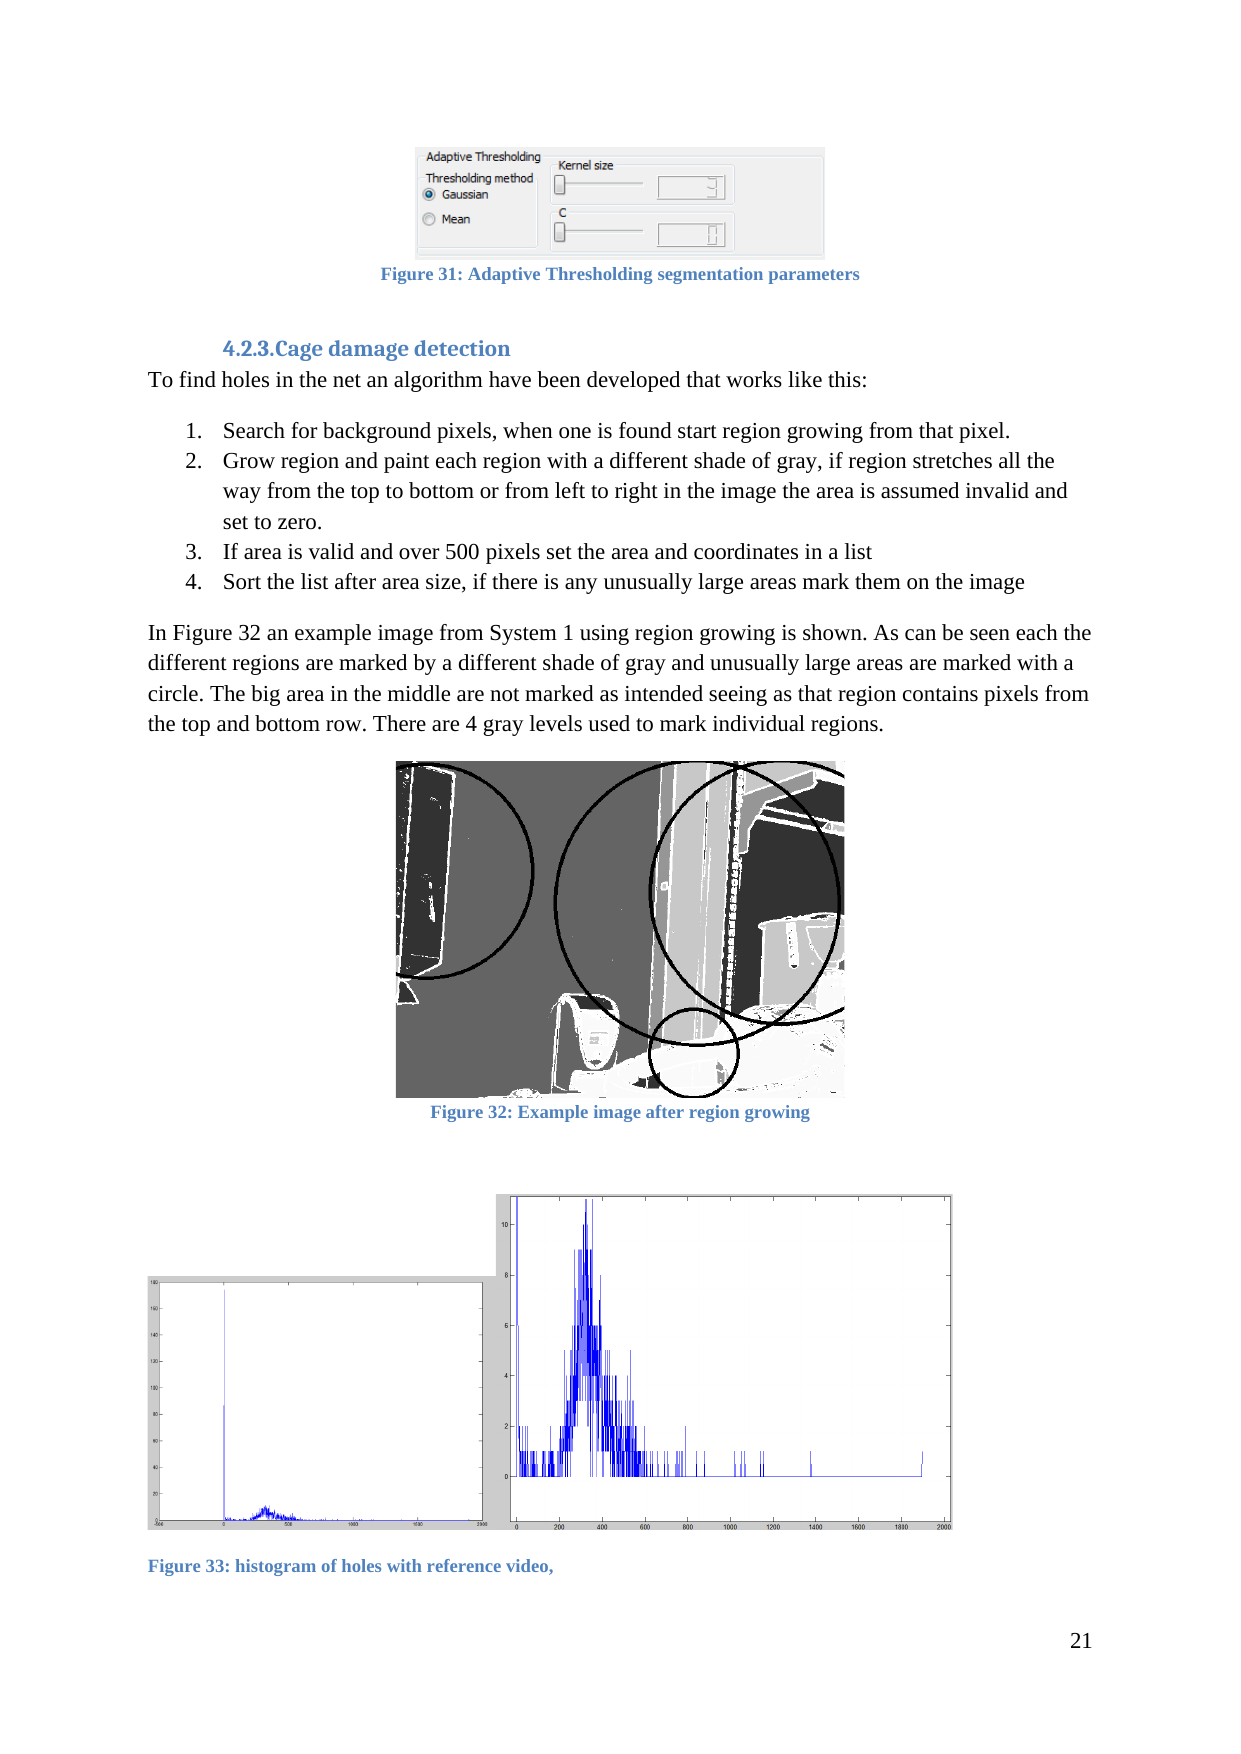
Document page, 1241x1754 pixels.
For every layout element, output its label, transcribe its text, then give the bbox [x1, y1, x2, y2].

text Figure 33: histogram of holes with reference video, [148, 1555, 1093, 1576]
text Figure 32: Example image after region growing [148, 1101, 1093, 1123]
list Sort the list after area size, if there is any unusually large areas mark them on the image [185, 568, 1093, 594]
text In Figure 30 an example image from System 1 using region growing is shown. As can be seen each the different regions are marked by a different shade of gray and unusually large areas are marked with a circle. The big area in the middle are not marked as intended seeing as that region contains pixels from the top and bottom row. There are 4 gray levels used to mark individual regions. [148, 619, 1093, 736]
text Figure 31: Adaptive Thresholding segmentation parameters [148, 263, 1093, 285]
list Grow region and paint each region with a different shade of gray, if region stretches all the way from the top to bottom or from left to right in the image the area is assumed invalid and set to zero. [185, 447, 1093, 534]
picture [147, 1194, 953, 1530]
subtitle Cage damage detection [223, 336, 1093, 362]
text To find holes in the net an algorithm have been developed that works like this: [148, 366, 1093, 392]
picture [414, 147, 826, 260]
list If area is valid and over 500 pixels set the area and coordinates in a list [185, 538, 1093, 564]
picture [395, 761, 845, 1098]
list Search for background pixels, when one is found start region growing from that pixel. [185, 417, 1093, 443]
